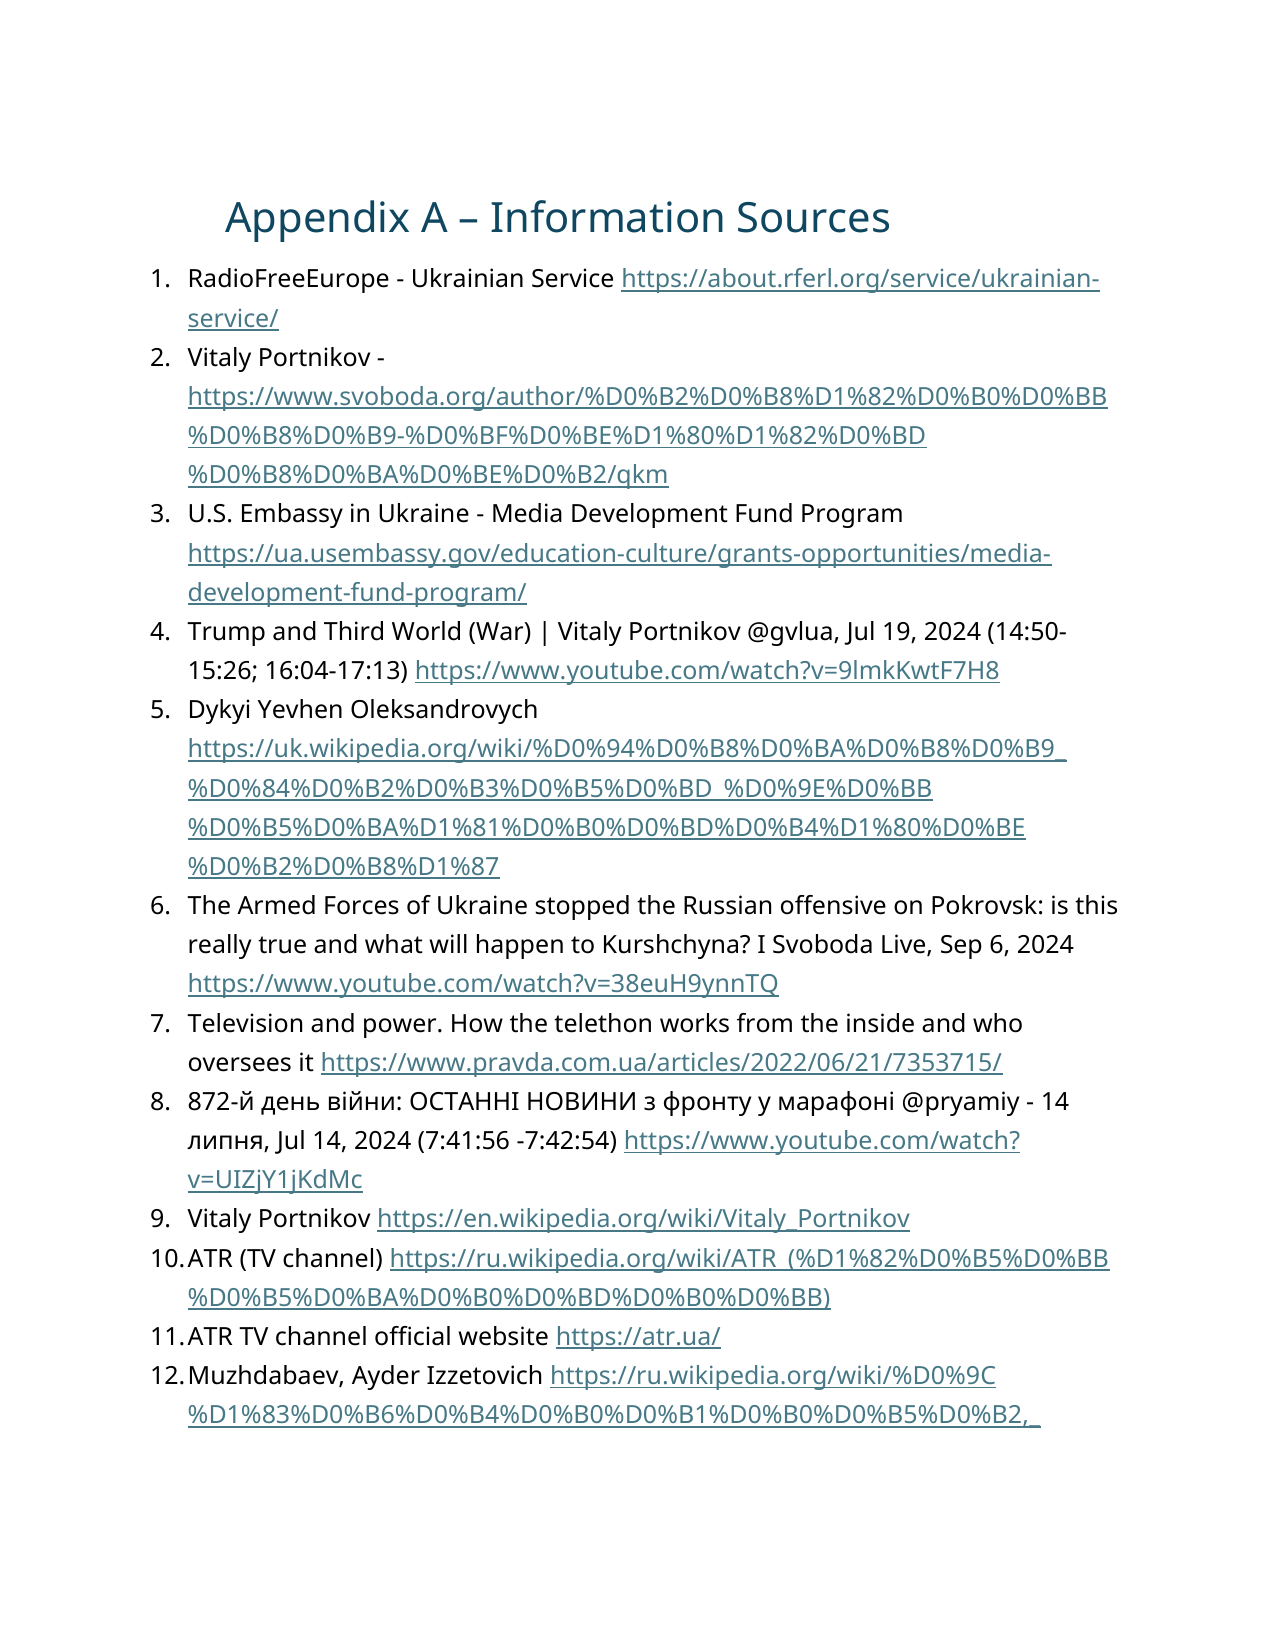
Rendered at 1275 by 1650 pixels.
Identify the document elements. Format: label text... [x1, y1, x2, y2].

list Vitaly Portnikov https://en.wikipedia.org/wiki/Vitaly_Portnikov [150, 1201, 1125, 1235]
list Television and power. How the telethon works from the inside and who oversees it https://www.pravda.com.ua/articles/2022/06/21/7353715/ [150, 1005, 1125, 1078]
list Dykyi Yevhen Oleksandrovych https://uk.wikipedia.org/wiki/%D0%94%D0%B8%D0%BA%D0%B8%D0%B9_%D0%84%D0%B2%D0%B3%D0%B5%D0%BD_%D0%9E%D0%BB%D0%B5%D0%BA%D1%81%D0%B0%D0%BD%D0%B4%D1%80%D0%BE%D0%B2%D0%B8%D1%87 [150, 692, 1125, 883]
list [150, 1358, 1125, 1431]
list RadioFreeEurope - Ukrainian Service https://about.rferl.org/service/ukrainian-service/ [150, 261, 1125, 334]
list Vitaly Portnikov - https://www.svoboda.org/author/%D0%B2%D0%B8%D1%82%D0%B0%D0%BB%D0%B8%D0%B9-%D0%BF%D0%BE%D1%80%D1%82%D0%BD%D0%B8%D0%BA%D0%BE%D0%B2/qkm [150, 339, 1125, 491]
list The Armed Forces of Ukraine stopped the Russian offensive on Pokrovsk: is this really true and what will happen to Kurshchyna? I Svoboda Live, Sep 6, 2024 https://www.youtube.com/watch?v=38euH9ynnTQ [150, 888, 1125, 1000]
list Trump and Third World (War) | Vitaly Portnikov @gvlua, Jul 19, 2024 (14:50-15:26; 16:04-17:13) https://www.youtube.com/watch?v=9lmkKwtF7H8 [150, 613, 1125, 687]
subtitle Appendix A – Information Sources [150, 187, 1125, 244]
list ATR (TV channel) https://ru.wikipedia.org/wiki/ATR_(%D1%82%D0%B5%D0%BB%D0%B5%D0%BA%D0%B0%D0%BD%D0%B0%D0%BB) [150, 1240, 1125, 1313]
list U.S. Embassy in Ukraine - Media Development Fund Program https://ua.usembassy.gov/education-culture/grants-opportunities/media-development-fund-program/ [150, 496, 1125, 608]
list ATR TV channel official website https://atr.ua/ [150, 1318, 1125, 1353]
list 872-й день війни: ОСТАННІ НОВИНИ з фронту у марафоні [150, 1083, 1125, 1196]
